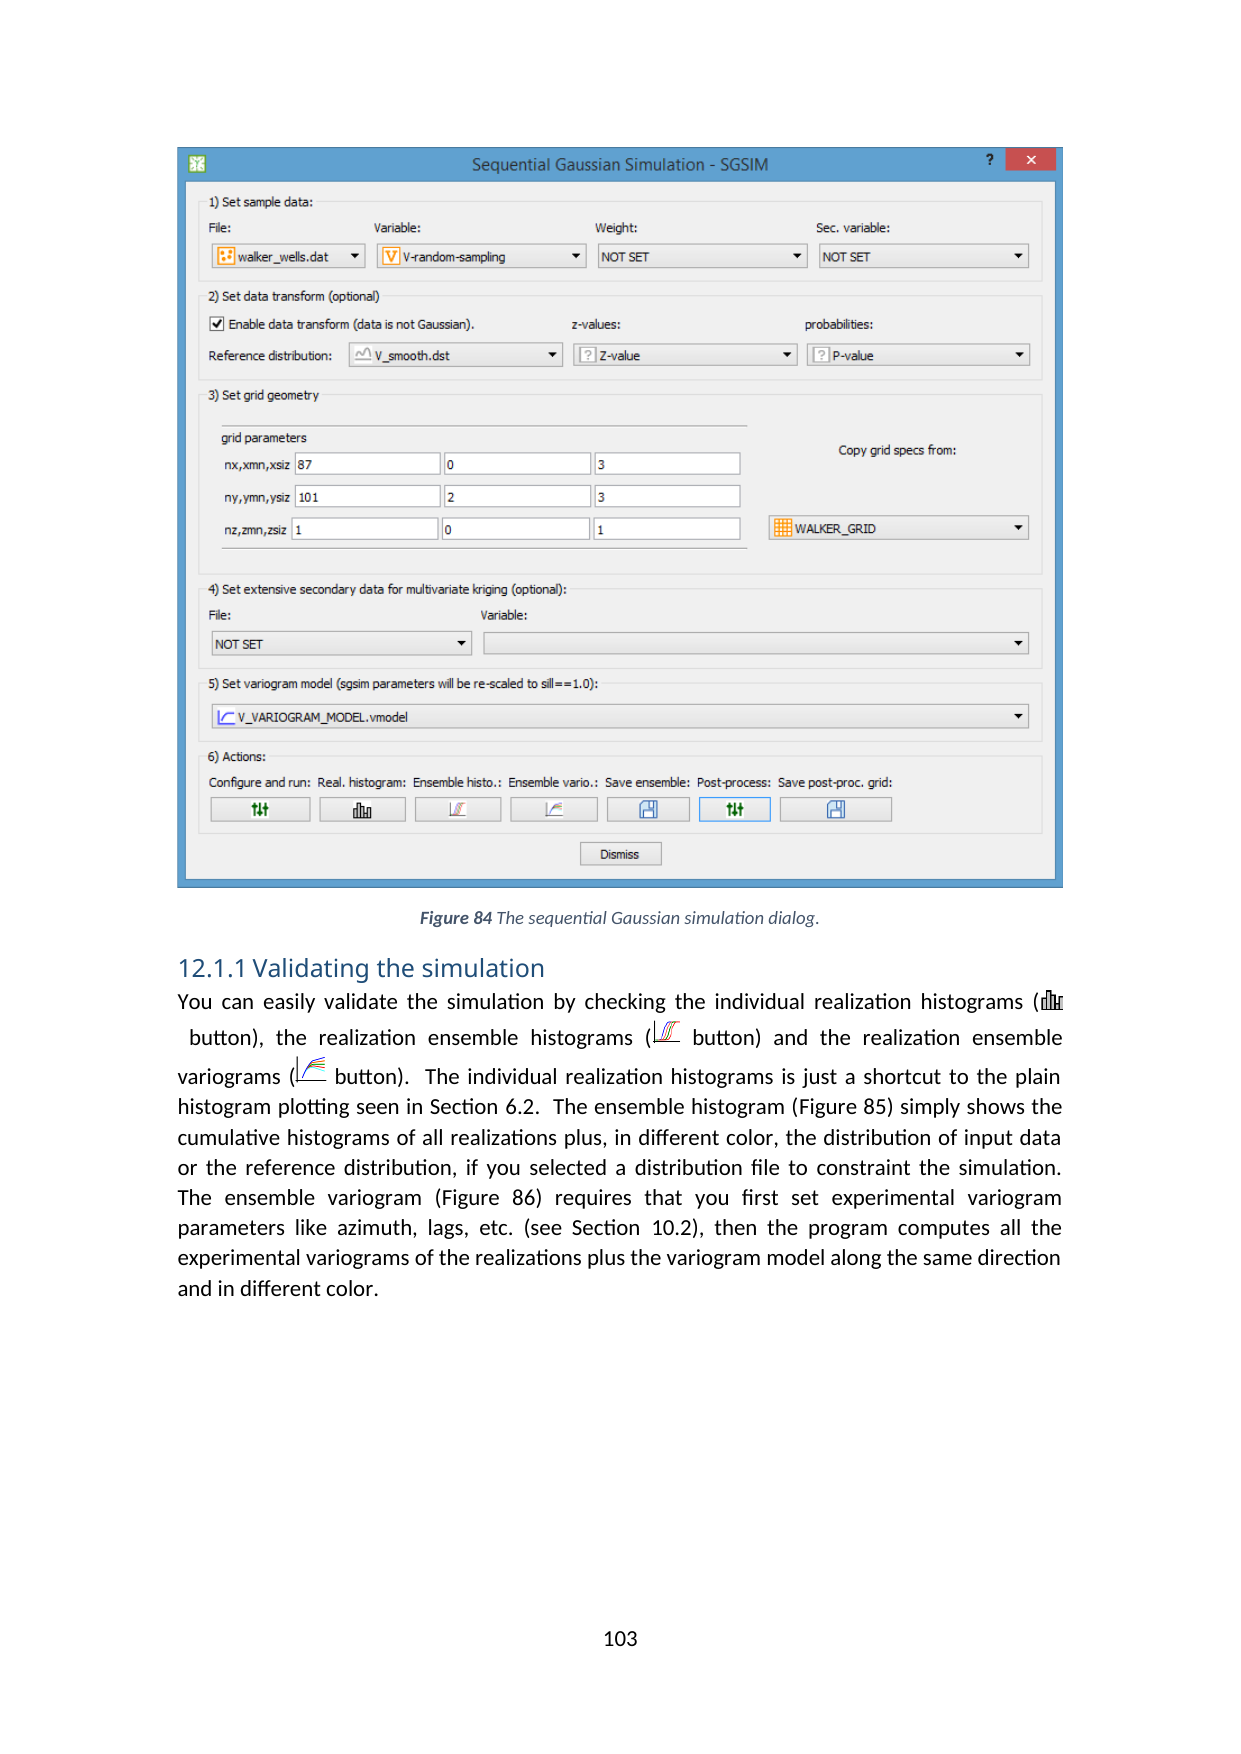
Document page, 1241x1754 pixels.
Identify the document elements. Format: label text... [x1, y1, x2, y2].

picture [295, 1053, 327, 1085]
picture [1041, 987, 1063, 1010]
text Figure 84 The sequential Gaussian simulation dialog. [177, 907, 1063, 929]
picture [177, 147, 1063, 888]
picture [652, 1017, 681, 1046]
text You can easily validate the simulation by checking the individual realization histograms ( button), the realization ensemble histograms ( button) and the realization ensemble variograms ( button). The individual realization histograms is just a shortcut to the plain histogram plotting seen in Section 6.2. The ensemble histogram (Figure 84) simply shows the cumulative histograms of all realizations plus, in different color, the distribution of input data or the reference distribution, if you selected a distribution file to constraint the simulation. The ensemble variogram (Figure 85) requires that you first set experimental variogram parameters like azimuth, lags, etc. (see Section 10.2), then the program computes all the experimental variograms of the realizations plus the variogram model along the same direction and in different color. [177, 987, 1063, 1302]
subtitle Validating the simulation [177, 950, 1063, 984]
